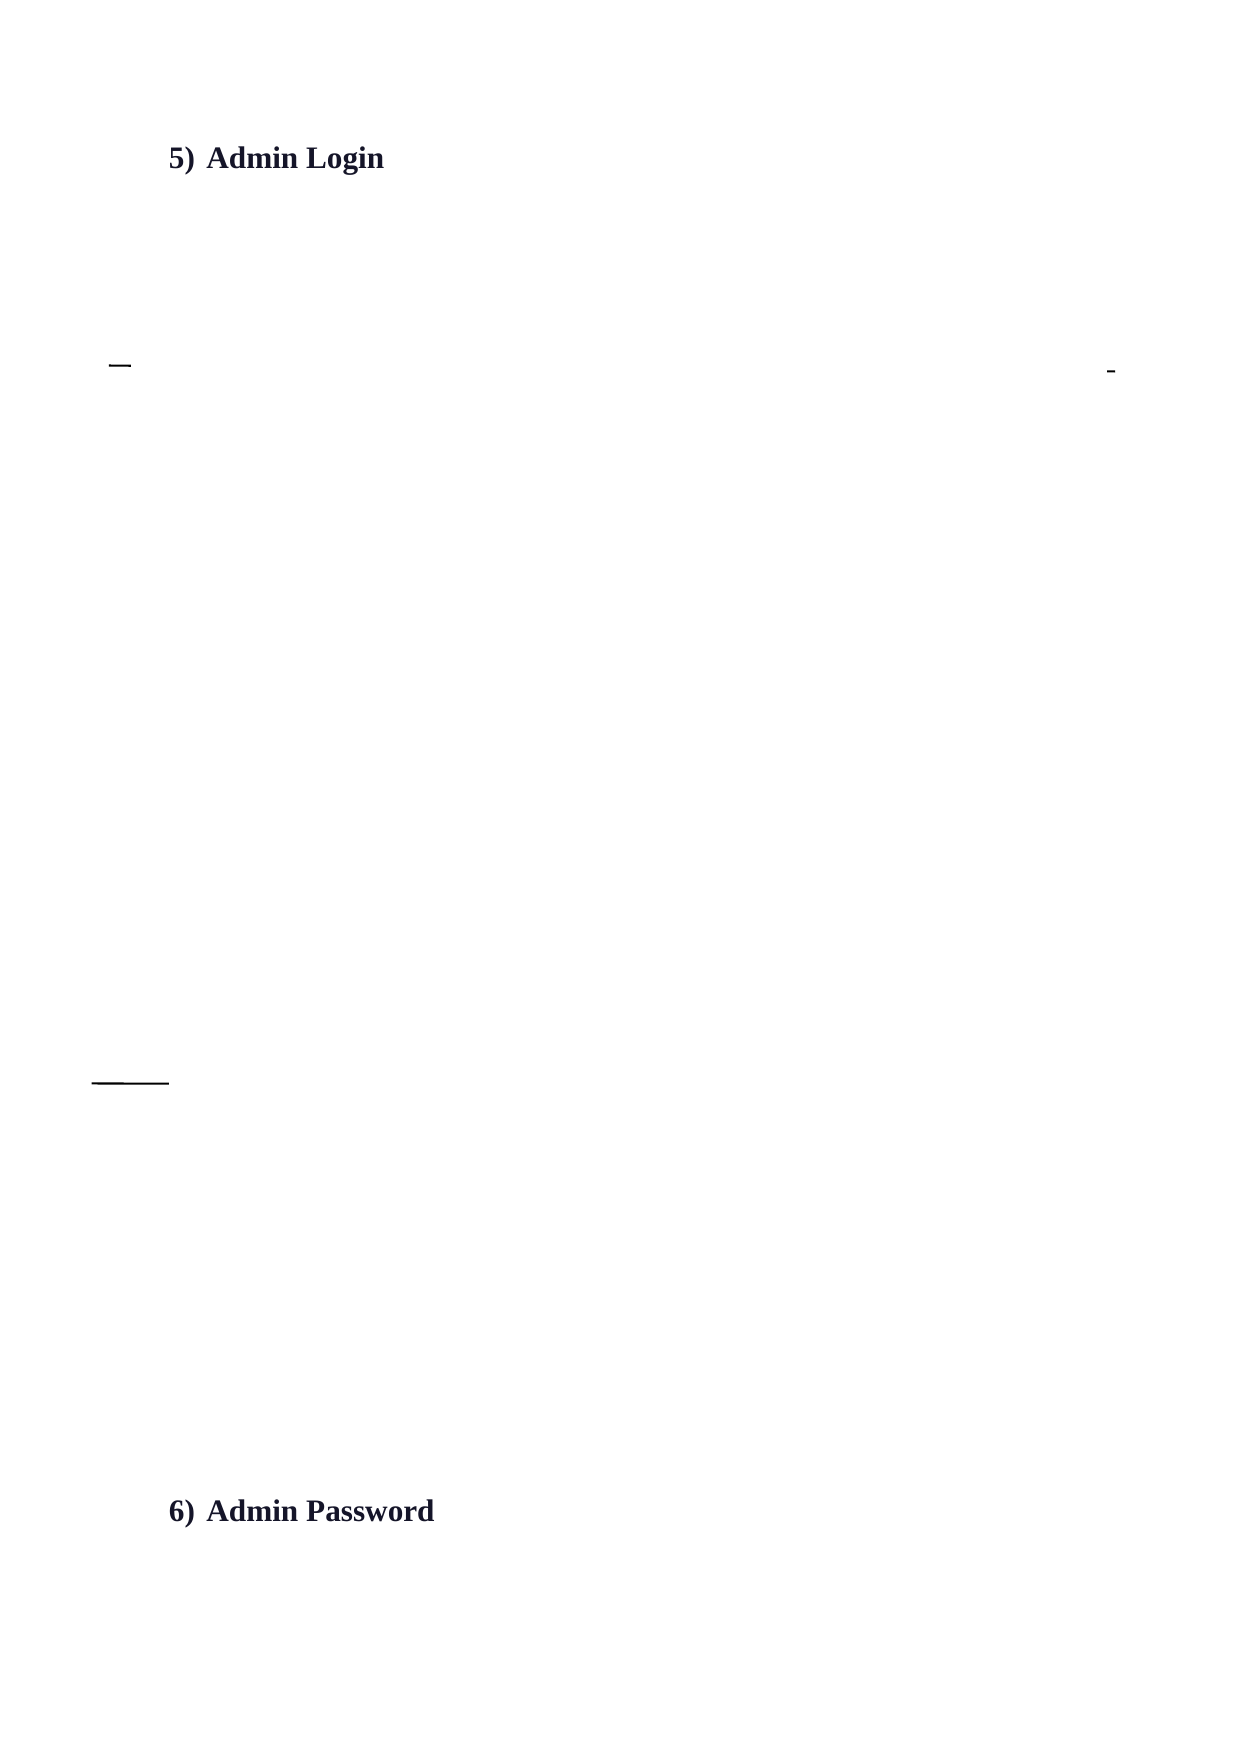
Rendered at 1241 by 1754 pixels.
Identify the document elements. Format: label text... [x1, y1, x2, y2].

list Admin Password [169, 882, 1107, 1528]
list Admin Login [169, 139, 1107, 176]
